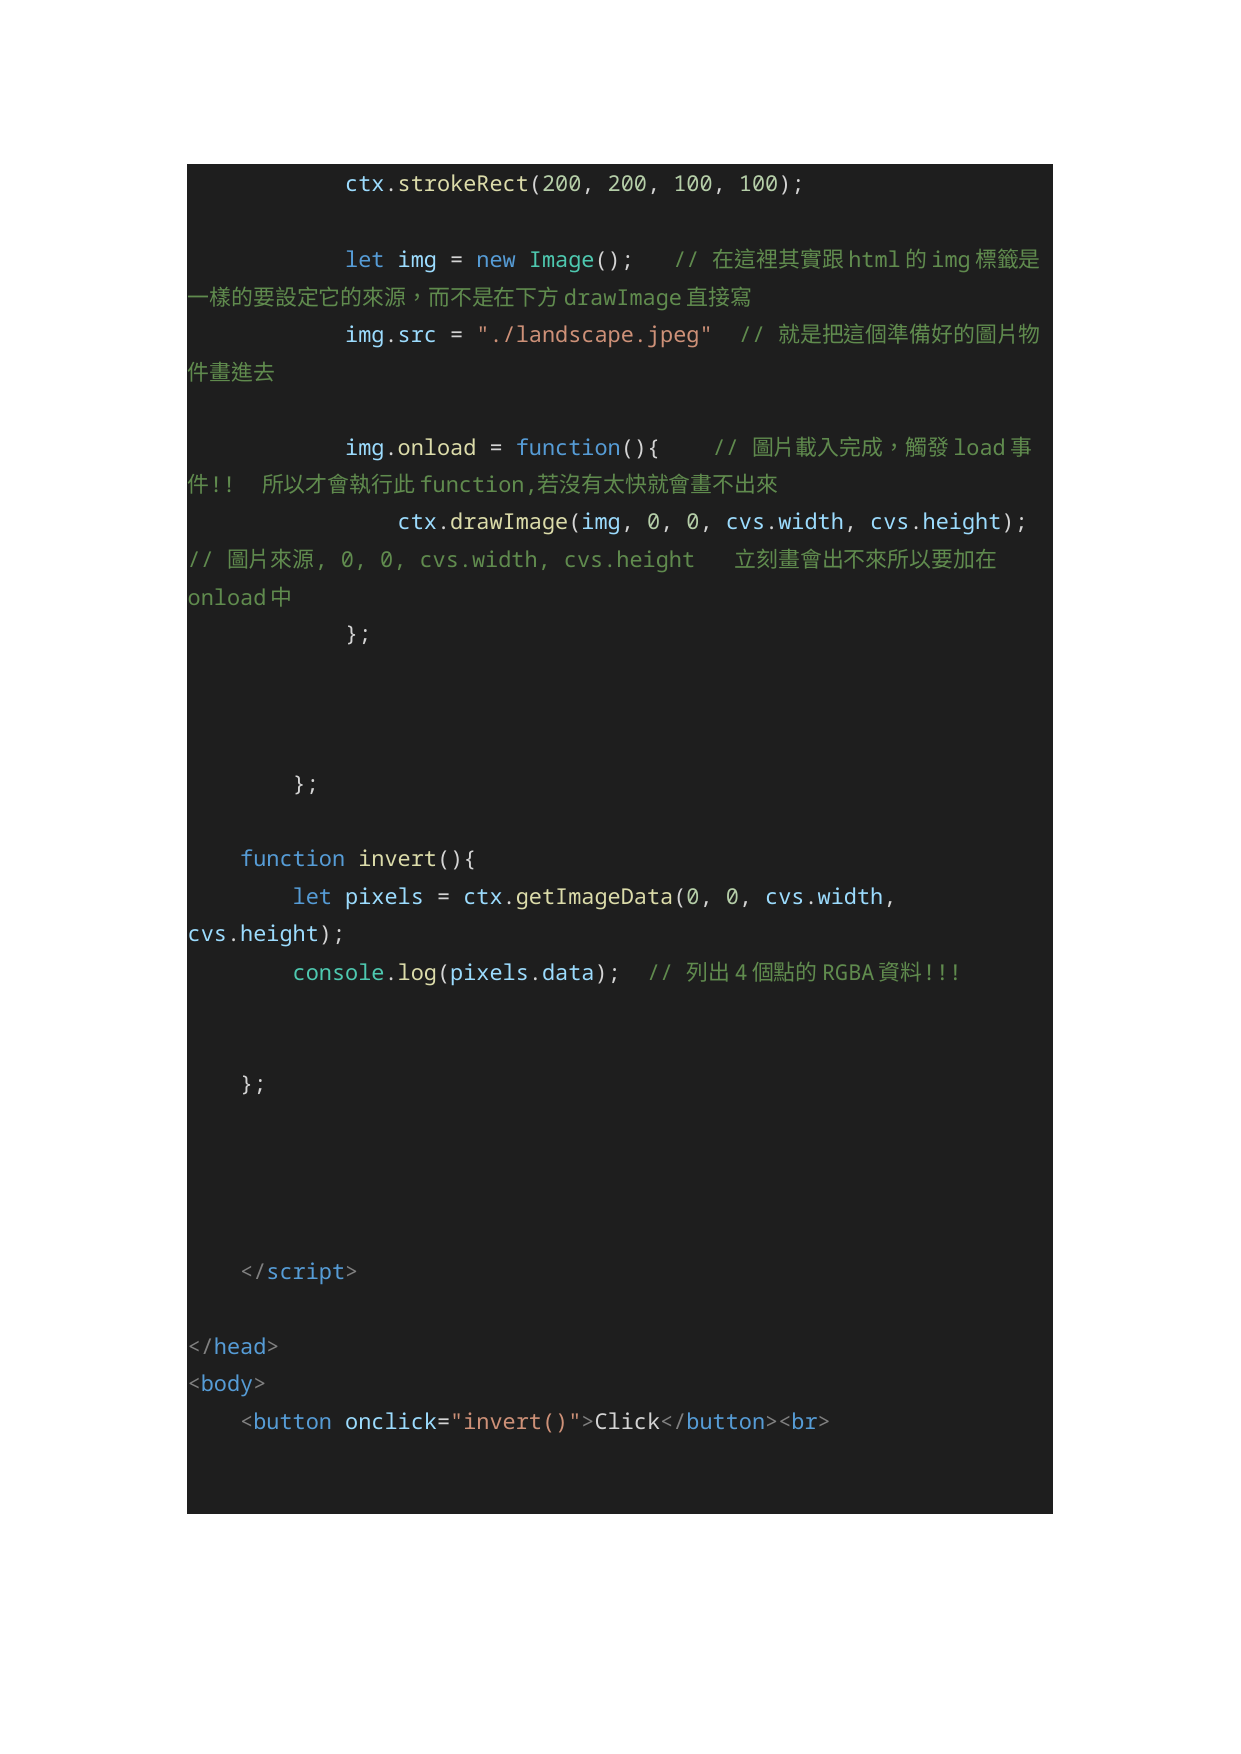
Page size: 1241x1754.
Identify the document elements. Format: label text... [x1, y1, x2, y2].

text <body> [187, 1364, 1053, 1402]
text img.src = "./landscape.jpeg" // 就是把這個準備好的圖片物件畫進去 [187, 314, 1053, 389]
text ctx.strokeRect(200, 200, 100, 100); [187, 164, 1053, 202]
text </head> [187, 1327, 1053, 1364]
text let img = new Image(); // 在這裡其實跟html的img標籤是一樣的要設定它的來源，而不是在下方drawImage直接寫 [187, 239, 1053, 314]
text let pixels = ctx.getImageData(0, 0, cvs.width, cvs.height); [187, 877, 1053, 952]
text </script> [187, 1252, 1053, 1289]
text console.log(pixels.data); // 列出4個點的RGBA資料!!! [187, 952, 1053, 989]
text }; [187, 1064, 1053, 1102]
text }; [187, 614, 1053, 652]
text }; [187, 764, 1053, 802]
text img.onload = function(){ // 圖片載入完成，觸發load事件!! 所以才會執行此function,若沒有太快就會畫不出來 [187, 427, 1053, 502]
text <button onclick="invert()">Click</button><br> [187, 1402, 1053, 1439]
text function invert(){ [187, 839, 1053, 877]
text ctx.drawImage(img, 0, 0, cvs.width, cvs.height); // 圖片來源, 0, 0, cvs.width, cvs.height 立刻畫會出不來所以要加在onload中 [187, 502, 1053, 614]
